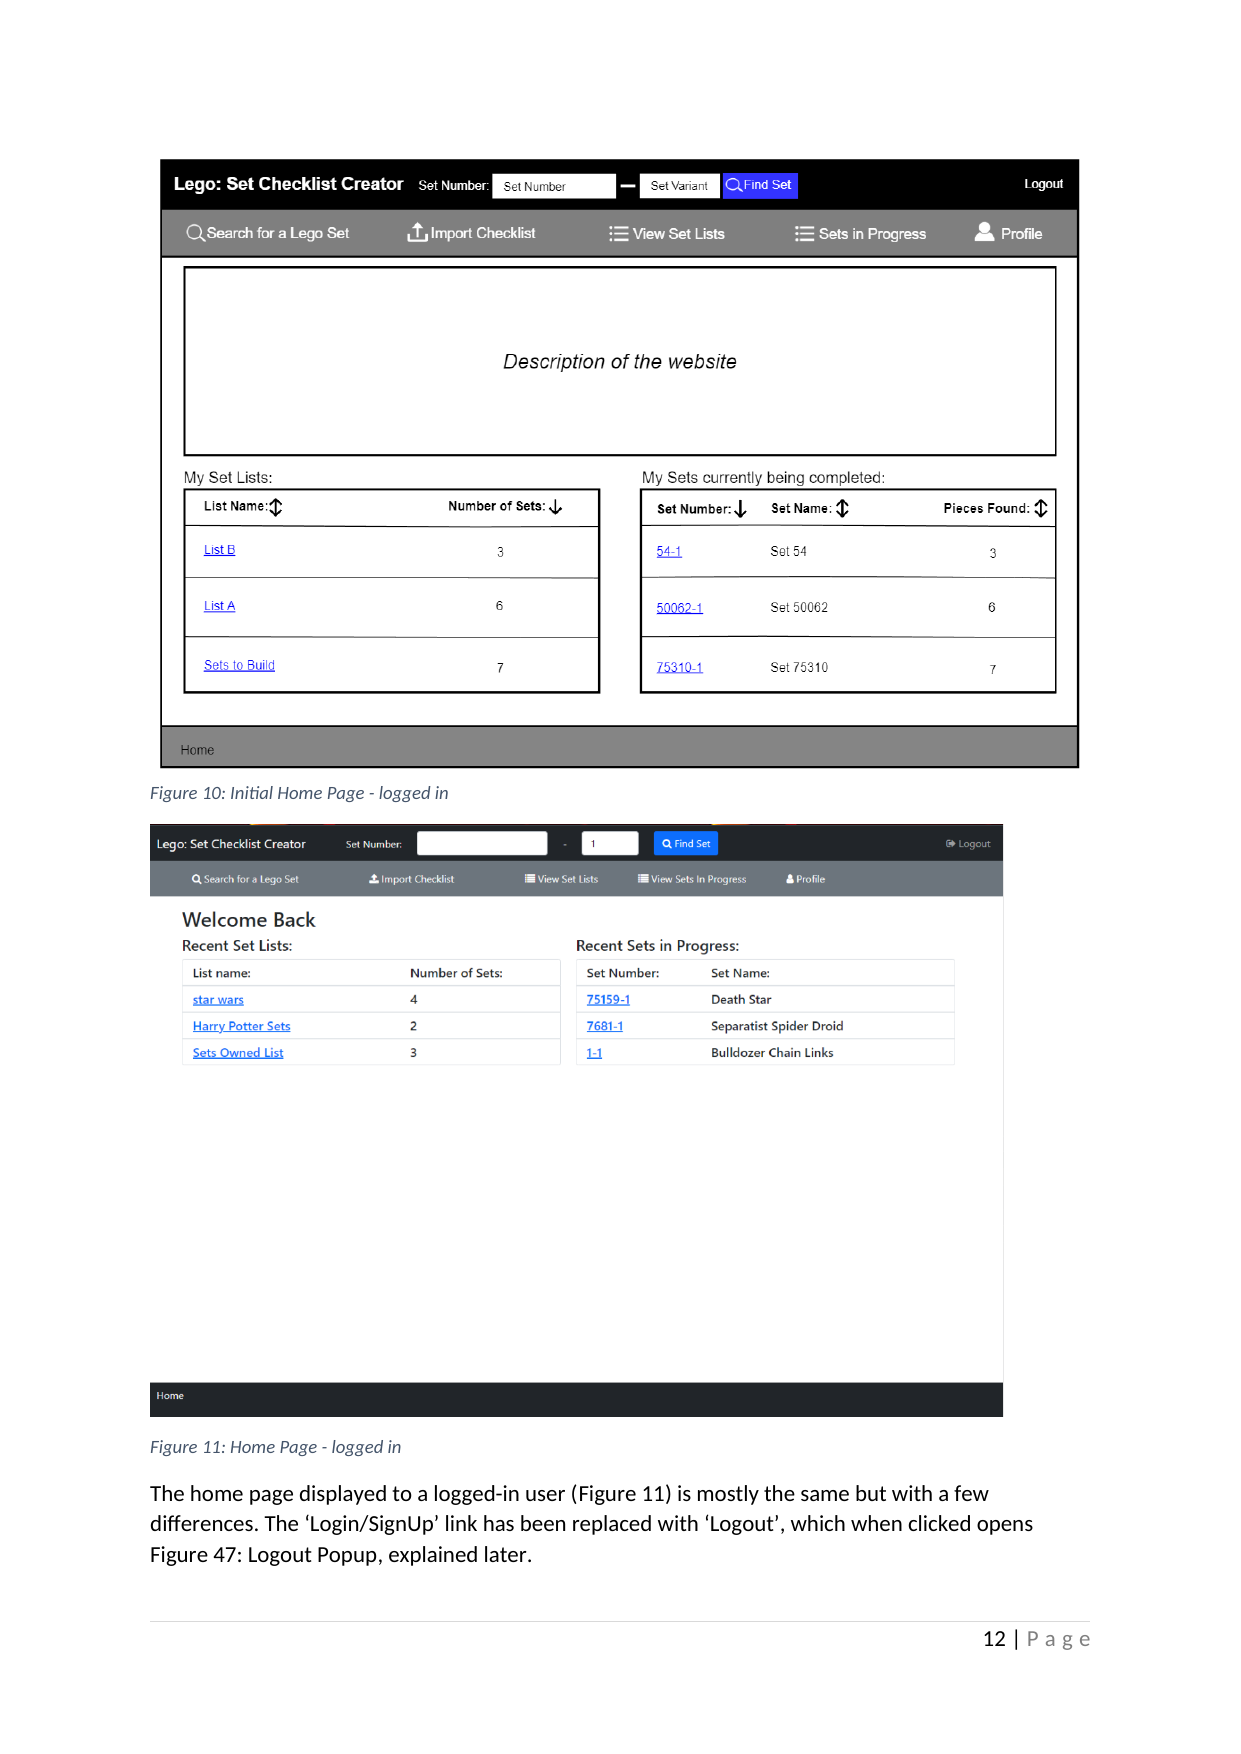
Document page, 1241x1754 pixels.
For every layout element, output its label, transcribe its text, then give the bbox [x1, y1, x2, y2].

text The home page displayed to a logged-in user (Figure 11) is mostly the same but with a few differences. The ‘Login/SignUp’ link has been replaced with ‘Logout’, which when clicked opens Figure 47: Logout Popup, explained later. [150, 1479, 1090, 1568]
text Figure 10: Initial Home Page - logged in [150, 781, 1090, 804]
picture [150, 150, 1091, 779]
picture [150, 824, 1004, 1417]
